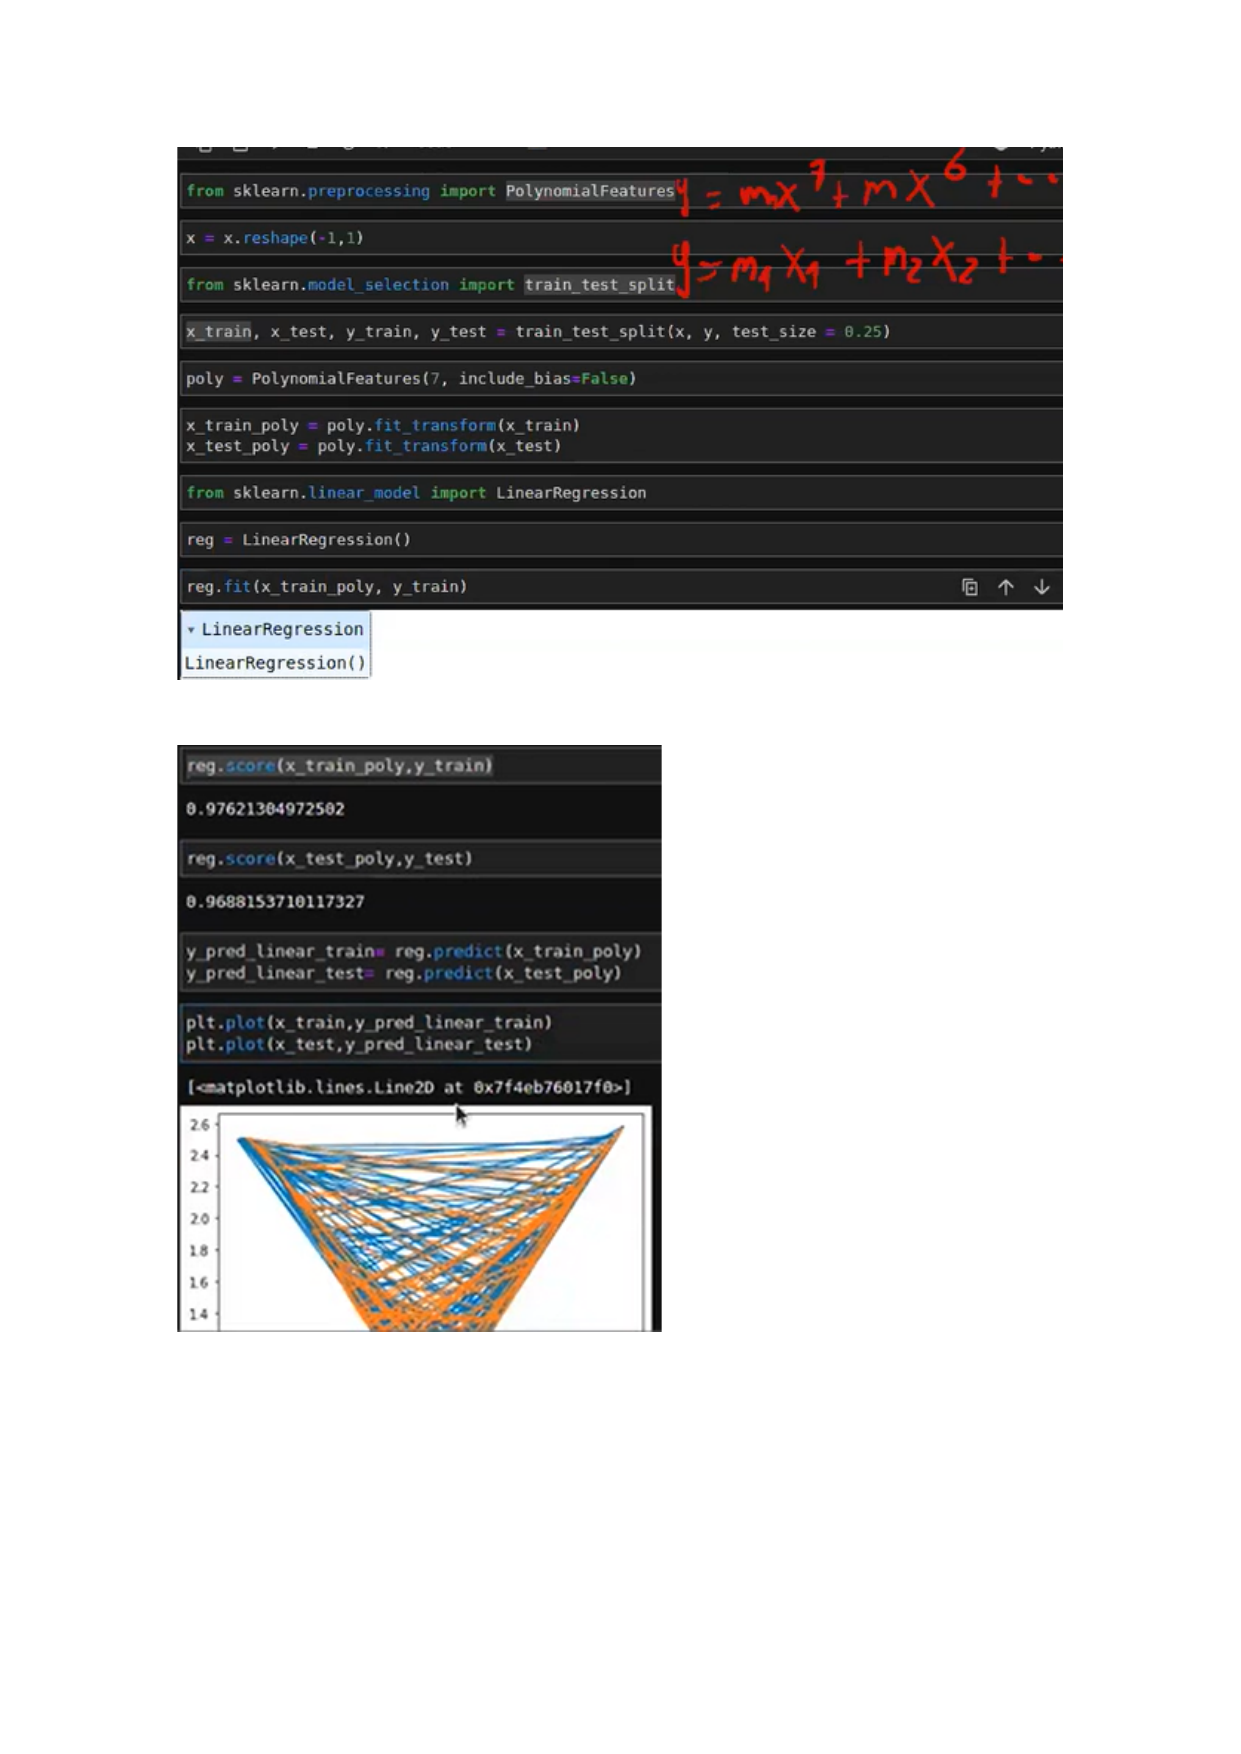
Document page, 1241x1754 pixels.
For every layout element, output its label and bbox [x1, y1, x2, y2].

picture [177, 745, 662, 1332]
picture [177, 147, 1063, 680]
